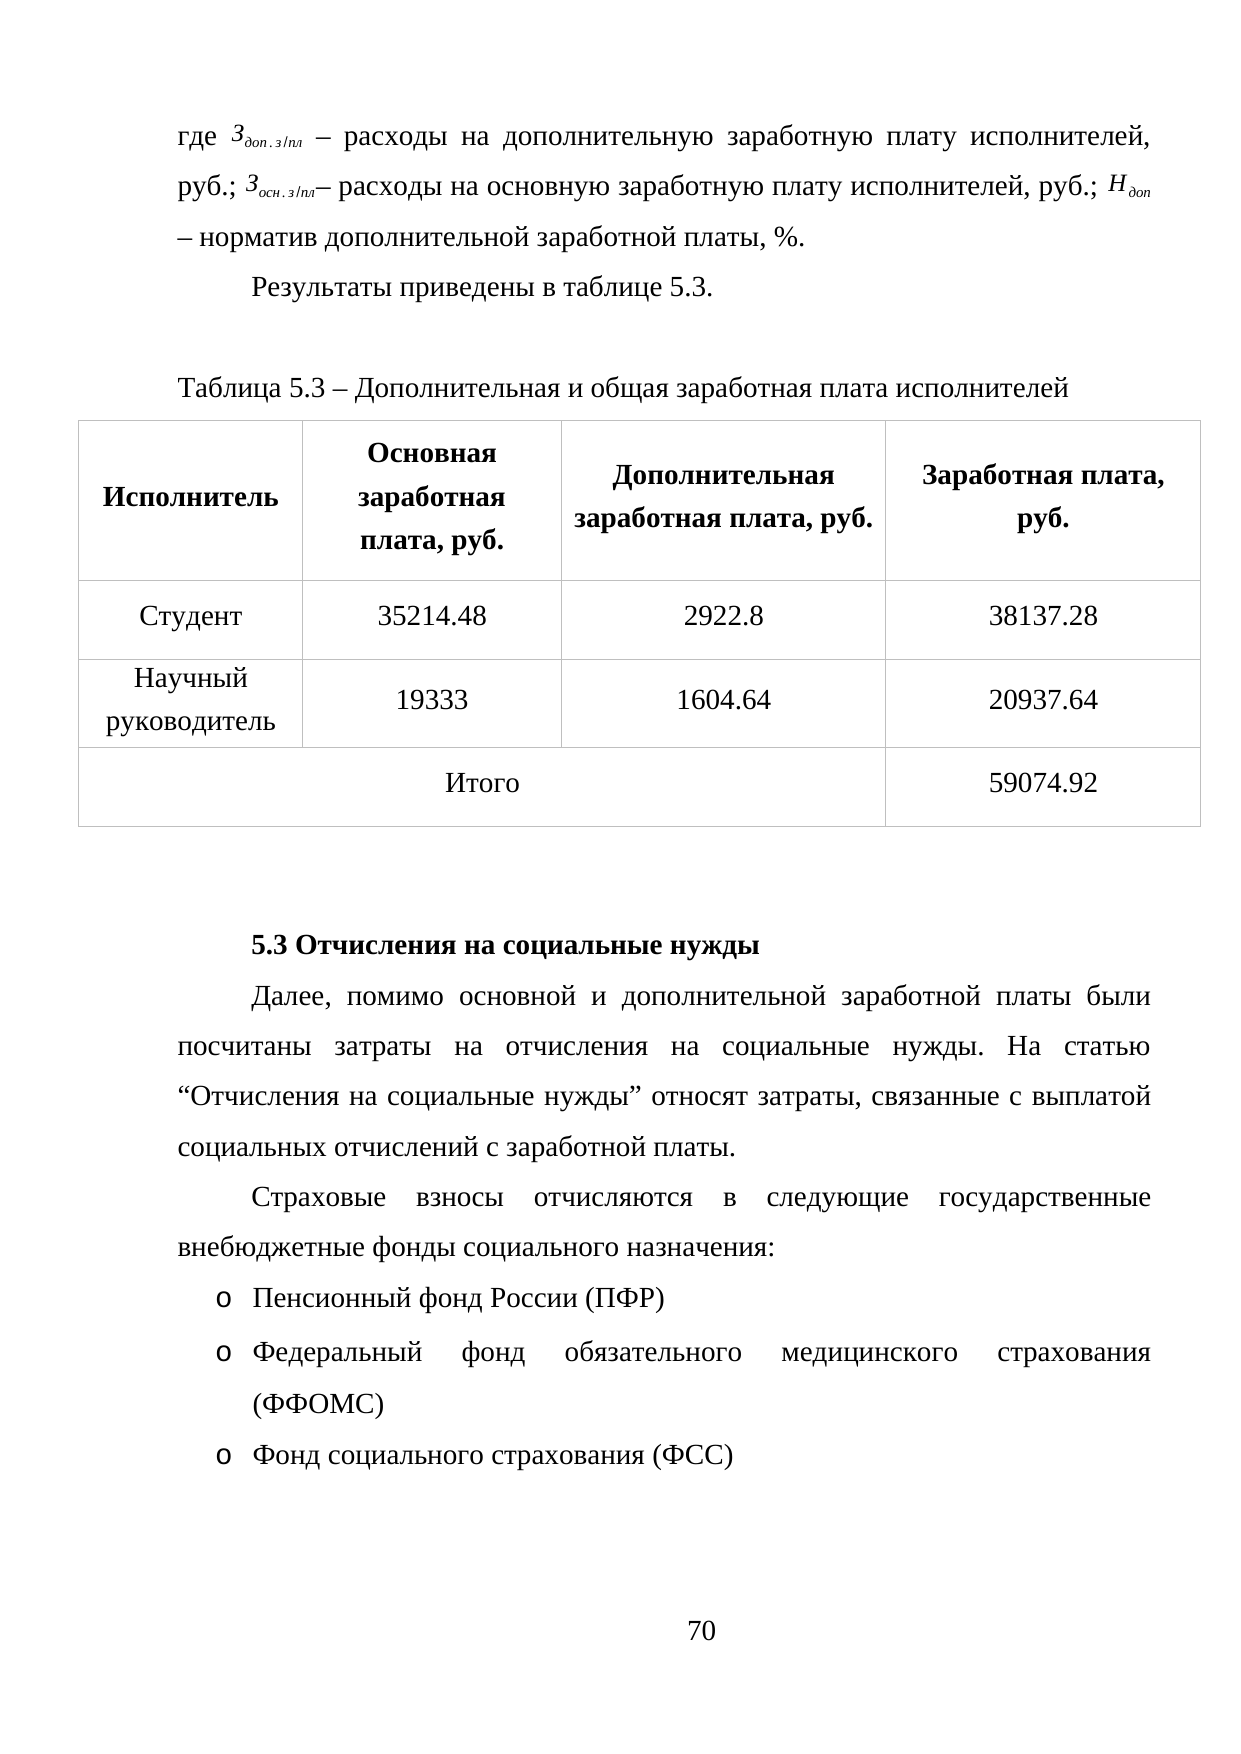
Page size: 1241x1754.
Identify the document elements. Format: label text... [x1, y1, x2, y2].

table_header Основная заработная плата, руб. [303, 421, 561, 580]
table_cell Научный руководитель [79, 660, 302, 747]
table_cell Итого [79, 748, 885, 826]
text Результаты приведены в таблице 5.3. [177, 269, 1152, 303]
table_cell Студент [79, 581, 302, 659]
table_header Исполнитель [79, 421, 302, 580]
subtitle 5.3 Отчисления на социальные нужды [177, 927, 1152, 961]
text Таблица 5.3 – Дополнительная и общая заработная плата исполнителей [177, 370, 1152, 403]
text Далее, помимо основной и дополнительной заработной платы были посчитаны затраты на отчисления на социальные нужды. На статью “Отчисления на социальные нужды” относят затраты, связанные с выплатой социальных отчислений с заработной платы. [177, 978, 1152, 1162]
list Фонд социального страхования (ФСС) [215, 1437, 1152, 1473]
table_cell 1604.64 [562, 660, 885, 747]
text где – расходы на дополнительную заработную плату исполнителей, руб.; – расходы на основную заработную плату исполнителей, руб.; – норматив дополнительной заработной платы, %. [177, 118, 1152, 252]
table_cell 35214.48 [303, 581, 561, 659]
table_header Дополнительная заработная плата, руб. [562, 421, 885, 580]
table_header Заработная плата, руб. [886, 421, 1200, 580]
table_cell 59074.92 [886, 748, 1200, 826]
table_cell 38137.28 [886, 581, 1200, 659]
table_cell 19333 [303, 660, 561, 747]
list Пенсионный фонд России (ПФР) [215, 1280, 1152, 1316]
list Федеральный фонд обязательного медицинского страхования (ФФОМС) [215, 1334, 1152, 1420]
table_cell 2922.8 [562, 581, 885, 659]
text Страховые взносы отчисляются в следующие государственные внебюджетные фонды социального назначения: [177, 1179, 1152, 1263]
table_cell 20937.64 [886, 660, 1200, 747]
